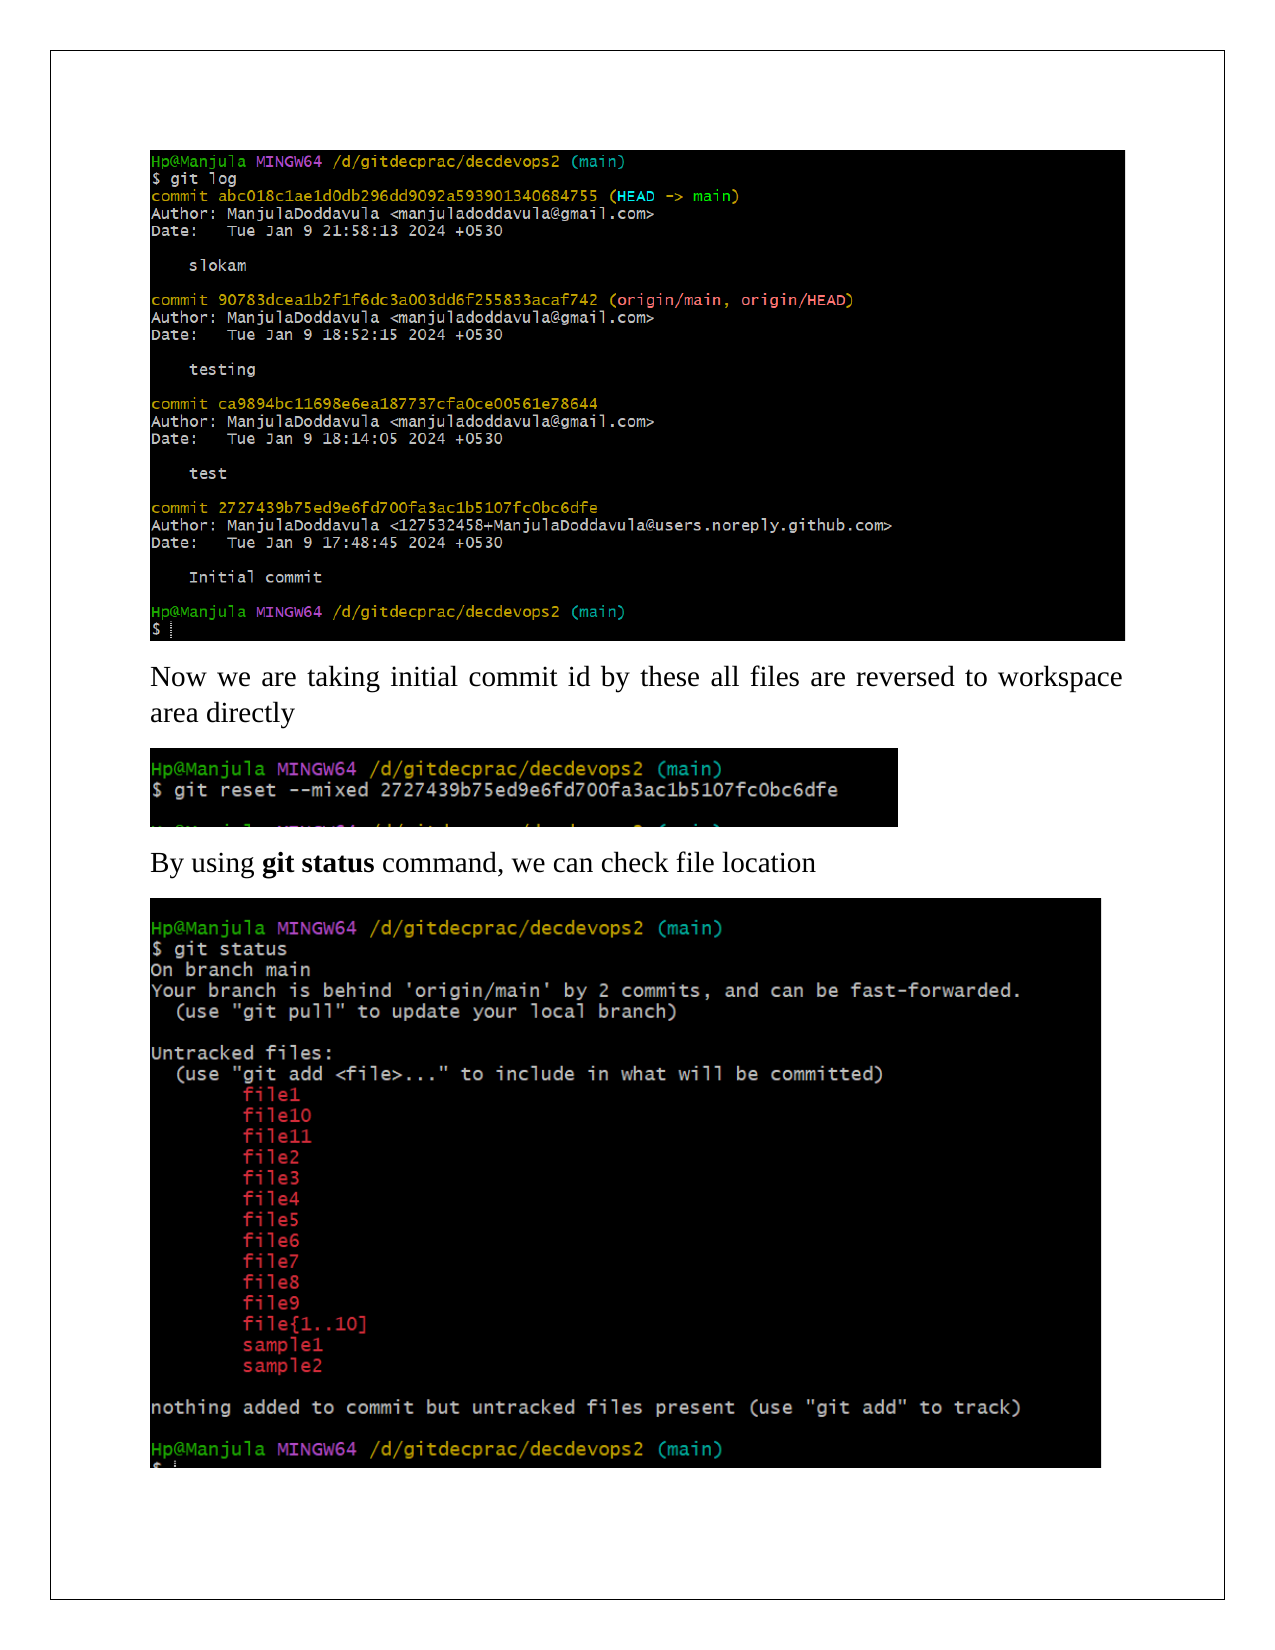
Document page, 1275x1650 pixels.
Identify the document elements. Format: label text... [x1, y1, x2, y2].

picture [150, 150, 1125, 641]
text Now we are taking initial commit id by these all files are reversed to workspace area directly [150, 659, 1125, 729]
picture [150, 898, 1102, 1468]
text By using git status command, we can check file location [150, 845, 1125, 879]
picture [150, 748, 898, 827]
